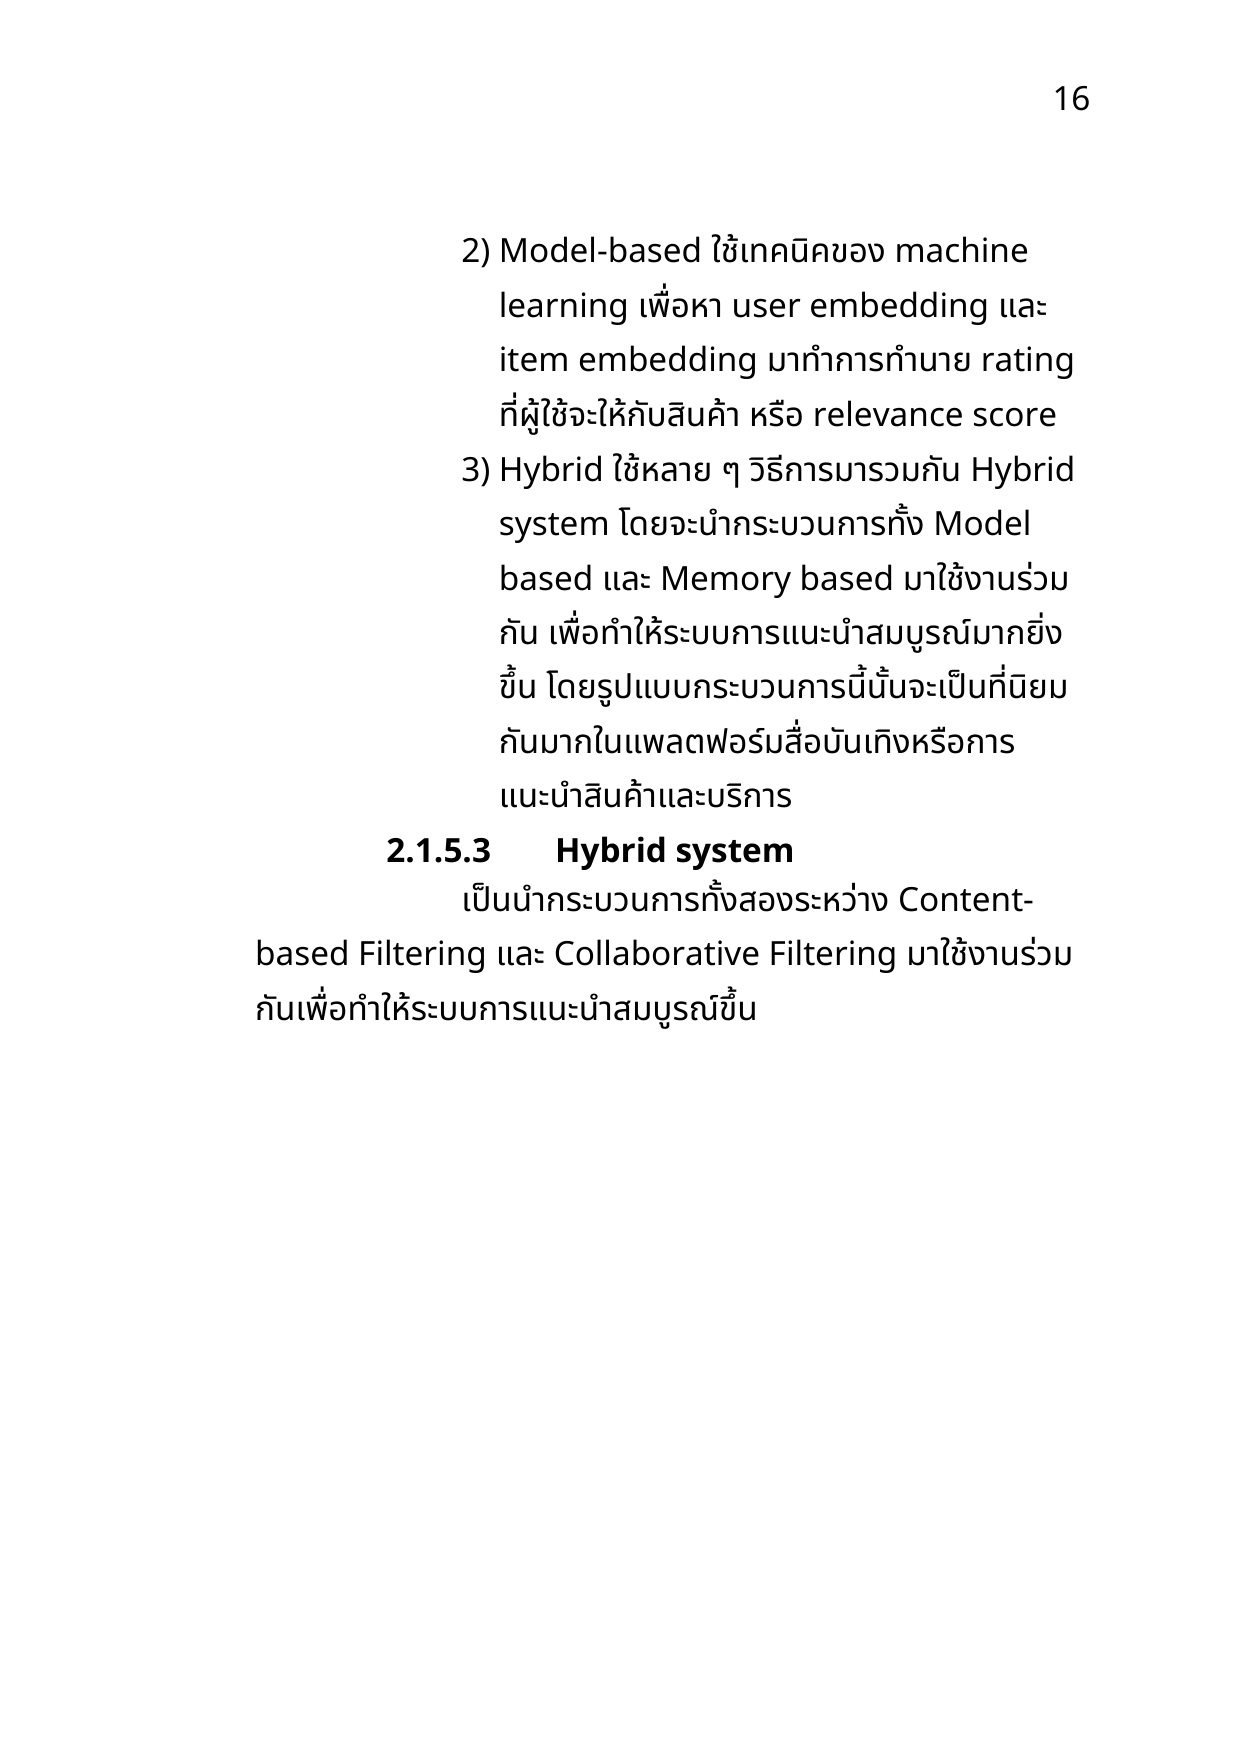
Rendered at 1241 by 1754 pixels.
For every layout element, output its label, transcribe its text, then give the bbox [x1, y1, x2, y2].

list Hybrid ใช้หลาย ๆ วิธีการมารวมกัน Hybrid system โดยจะนำกระบวนการทั้ง Model based และ Memory based มาใช้งานร่วมกัน เพื่อทำให้ระบบการแนะนำสมบูรณ์มากยิ่งขึ้น โดยรูปแบบกระบวนการนี้นั้นจะเป็นที่นิยมกันมากในแพลตฟอร์มสื่อบันเทิงหรือการแนะนำสินค้าและบริการ [461, 445, 1090, 823]
list เป็นนำกระบวนการทั้งสองระหว่าง Content-based Filtering และ Collaborative Filtering มาใช้งานร่วมกันเพื่อทำให้ระบบการแนะนำสมบูรณ์ขึ้น [255, 876, 1090, 1035]
list Model-based ใช้เทคนิคของ machine learning เพื่อหา user embedding และ item embedding มาทำการทำนาย rating ที่ผู้ใช้จะให้กับสินค้า หรือ relevance score [461, 227, 1090, 441]
list Hybrid system [255, 827, 1090, 872]
